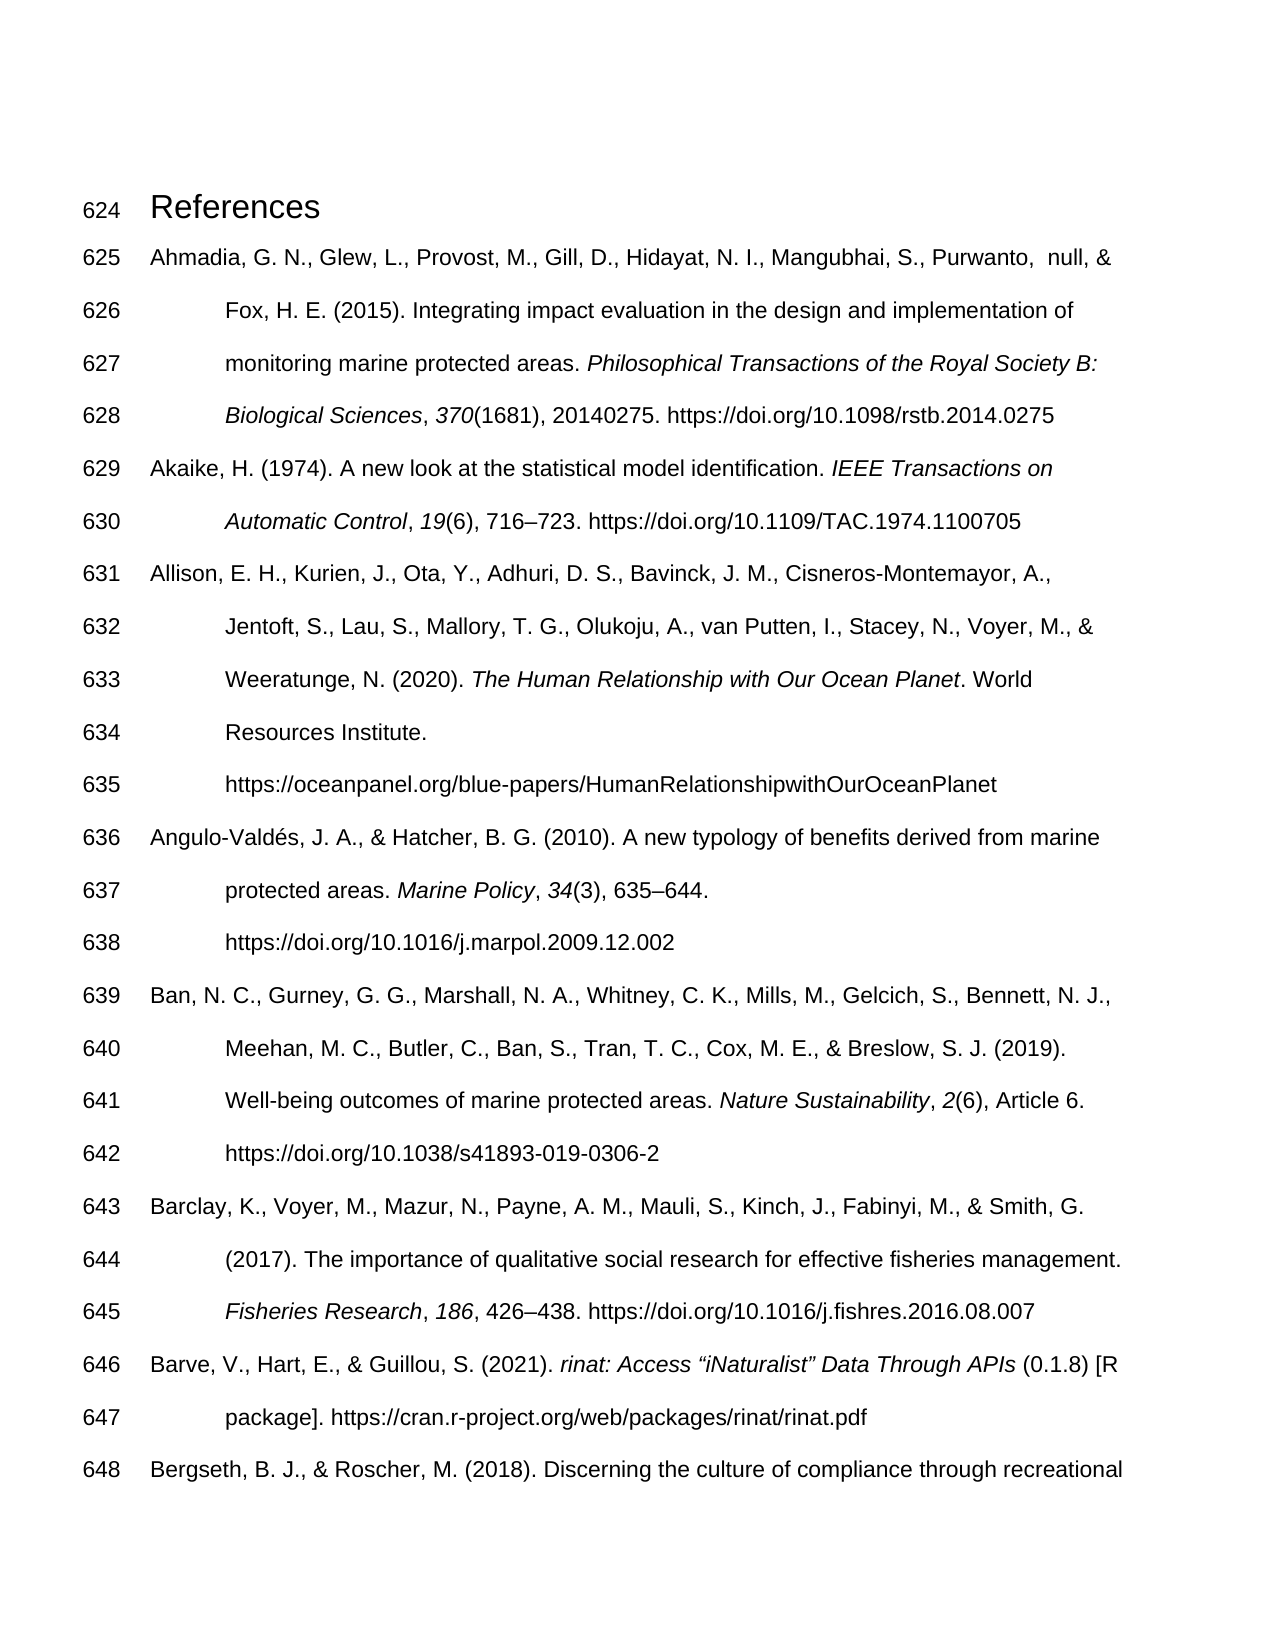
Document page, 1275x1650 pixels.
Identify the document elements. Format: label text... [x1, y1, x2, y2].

text Akaike, H. (1974). A new look at the statistical model identification. IEEE Transactions on Automatic Control, 19(6), 716–723. https://doi.org/10.1109/TAC.1974.1100705 [150, 455, 1125, 534]
subtitle References [150, 187, 1125, 226]
text Angulo-Valdés, J. A., & Hatcher, B. G. (2010). A new typology of benefits derived from marine protected areas. Marine Policy, 34(3), 635–644. https://doi.org/10.1016/j.marpol.2009.12.002 [150, 824, 1125, 956]
text Ahmadia, G. N., Glew, L., Provost, M., Gill, D., Hidayat, N. I., Mangubhai, S., Purwanto, null, & Fox, H. E. (2015). Integrating impact evaluation in the design and implementation of monitoring marine protected areas. Philosophical Transactions of the Royal Society B: Biological Sciences, 370(1681), 20140275. https://doi.org/10.1098/rstb.2014.0275 [150, 244, 1125, 429]
text Barve, V., Hart, E., & Guillou, S. (2021). rinat: Access “iNaturalist” Data Through APIs (0.1.8) [R package]. https://cran.r-project.org/web/packages/rinat/rinat.pdf [150, 1351, 1125, 1430]
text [150, 1456, 1125, 1483]
text Allison, E. H., Kurien, J., Ota, Y., Adhuri, D. S., Bavinck, J. M., Cisneros-Montemayor, A., Jentoft, S., Lau, S., Mallory, T. G., Olukoju, A., van Putten, I., Stacey, N., Voyer, M., & Weeratunge, N. (2020). The Human Relationship with Our Ocean Planet. World Resources Institute. https://oceanpanel.org/blue-papers/HumanRelationshipwithOurOceanPlanet [150, 560, 1125, 798]
text Ban, N. C., Gurney, G. G., Marshall, N. A., Whitney, C. K., Mills, M., Gelcich, S., Bennett, N. J., Meehan, M. C., Butler, C., Ban, S., Tran, T. C., Cox, M. E., & Breslow, S. J. (2019). Well-being outcomes of marine protected areas. Nature Sustainability, 2(6), Article 6. https://doi.org/10.1038/s41893-019-0306-2 [150, 982, 1125, 1167]
text Barclay, K., Voyer, M., Mazur, N., Payne, A. M., Mauli, S., Kinch, J., Fabinyi, M., & Smith, G. (2017). The importance of qualitative social research for effective fisheries management. Fisheries Research, 186, 426–438. https://doi.org/10.1016/j.fishres.2016.08.007 [150, 1193, 1125, 1325]
